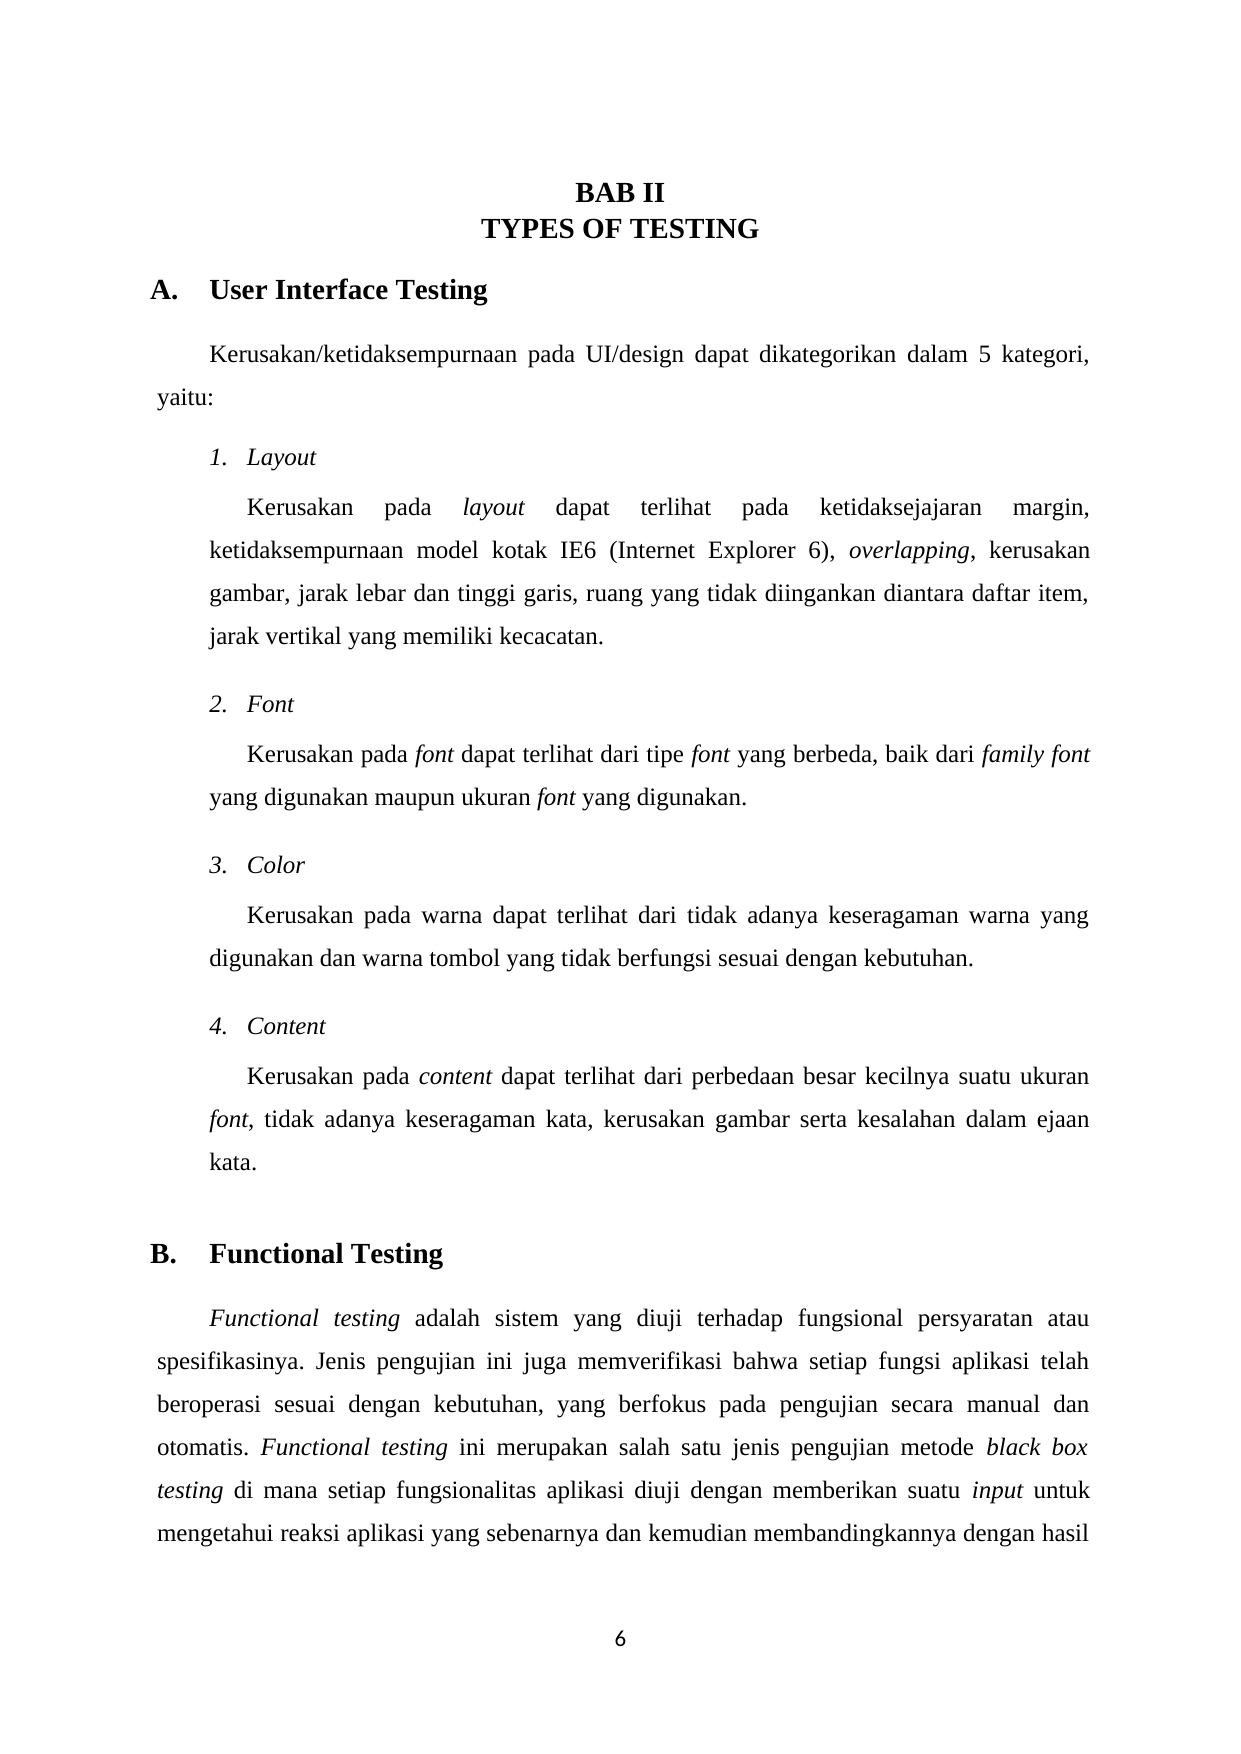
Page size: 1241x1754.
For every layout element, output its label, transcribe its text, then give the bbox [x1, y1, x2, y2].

list Color [209, 850, 1090, 879]
list User Interface Testing [150, 272, 1090, 306]
list Functional Testing [150, 1236, 1090, 1269]
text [157, 1303, 1090, 1547]
text Kerusakan pada warna dapat terlihat dari tidak adanya keseragaman warna yang digunakan dan warna tombol yang tidak berfungsi sesuai dengan kebutuhan. [209, 900, 1090, 972]
subtitle BAB II TYPES OF TESTING [150, 175, 1090, 245]
text Kerusakan pada font dapat terlihat dari tipe font yang berbeda, baik dari family font yang digunakan maupun ukuran font yang digunakan. [209, 739, 1090, 811]
text Kerusakan/ketidaksempurnaan pada UI/design dapat dikategorikan dalam 5 kategori, yaitu: [157, 339, 1090, 411]
list Font [209, 689, 1090, 718]
text Kerusakan pada layout dapat terlihat pada ketidaksejajaran margin, ketidaksempurnaan model kotak IE6 (Internet Explorer 6), overlapping, kerusakan gambar, jarak lebar dan tinggi garis, ruang yang tidak diingankan diantara daftar item, jarak vertikal yang memiliki kecacatan. [209, 492, 1090, 650]
text Kerusakan pada content dapat terlihat dari perbedaan besar kecilnya suatu ukuran font, tidak adanya keseragaman kata, kerusakan gambar serta kesalahan dalam ejaan kata. [209, 1061, 1090, 1176]
list Layout [209, 442, 1090, 471]
list Content [209, 1011, 1090, 1040]
